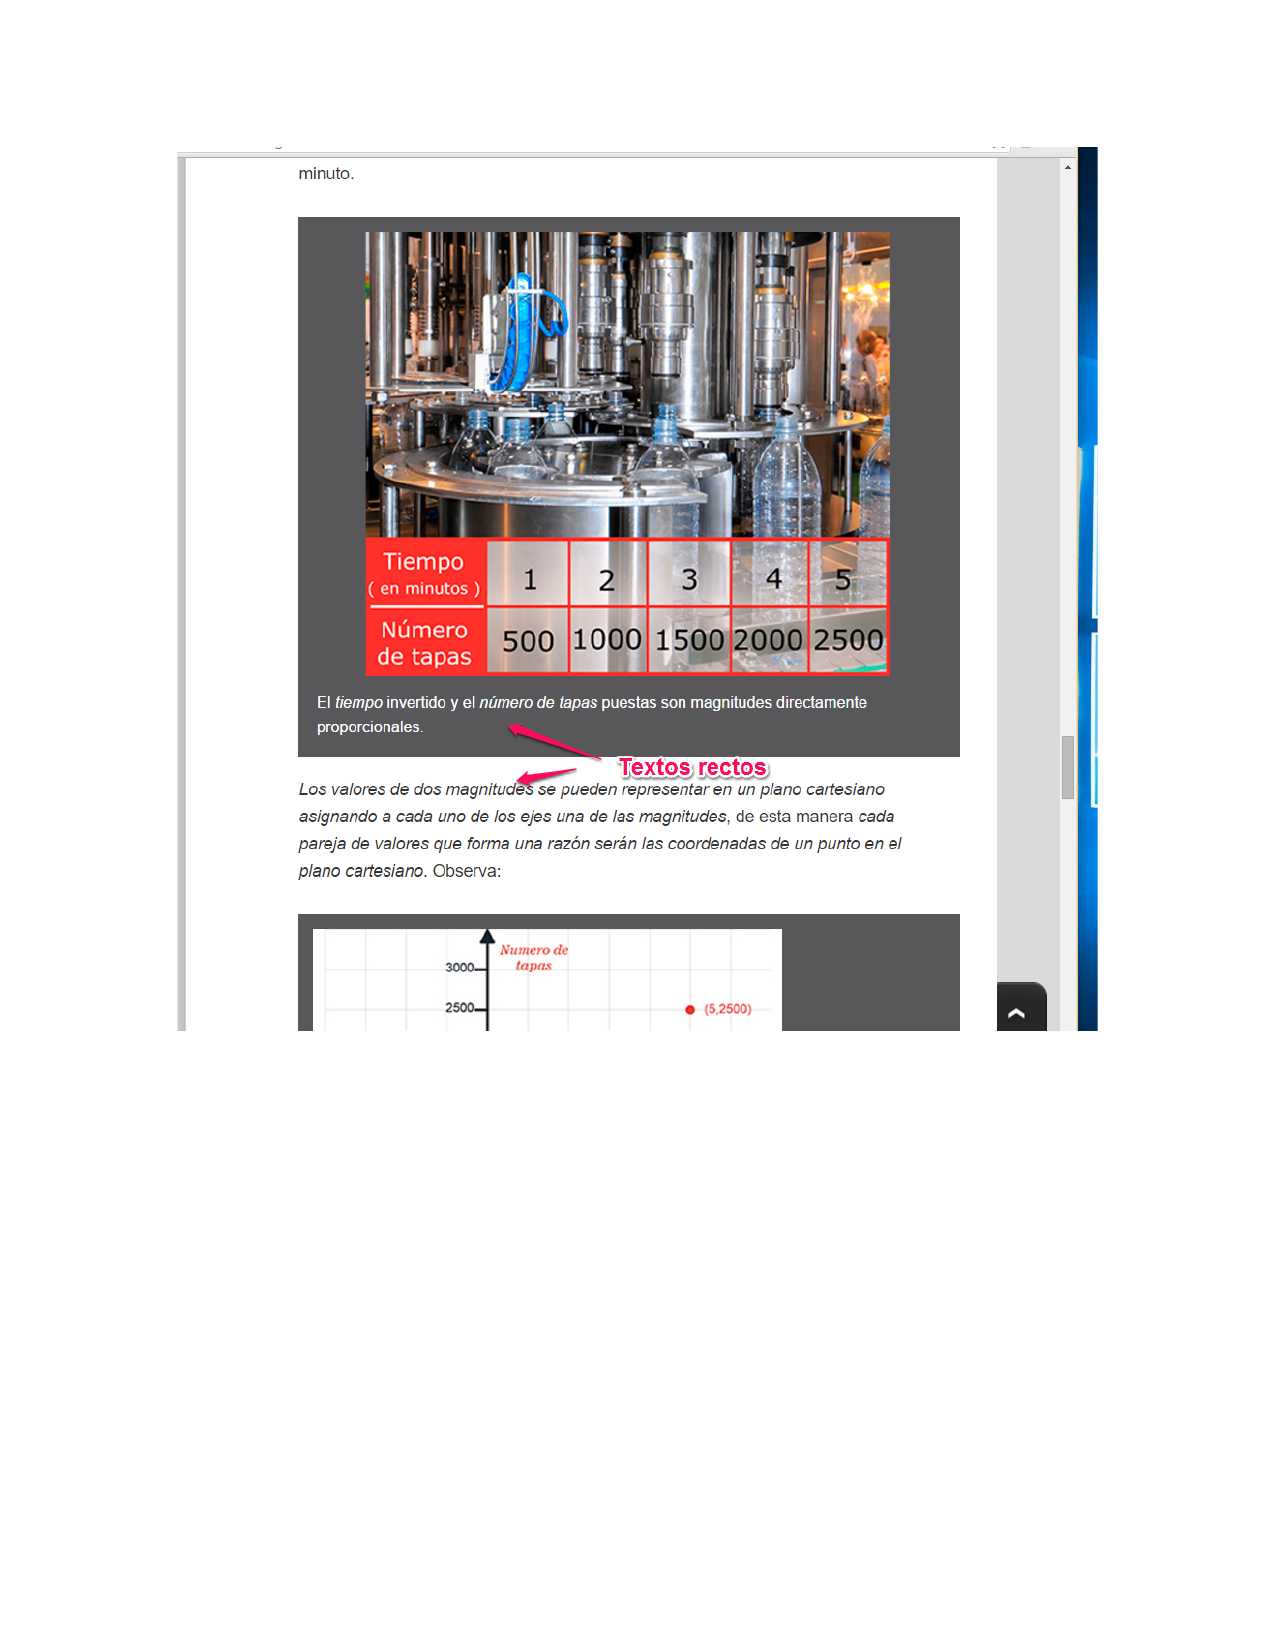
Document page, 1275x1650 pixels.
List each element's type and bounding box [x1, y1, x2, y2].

picture [177, 147, 1098, 1031]
